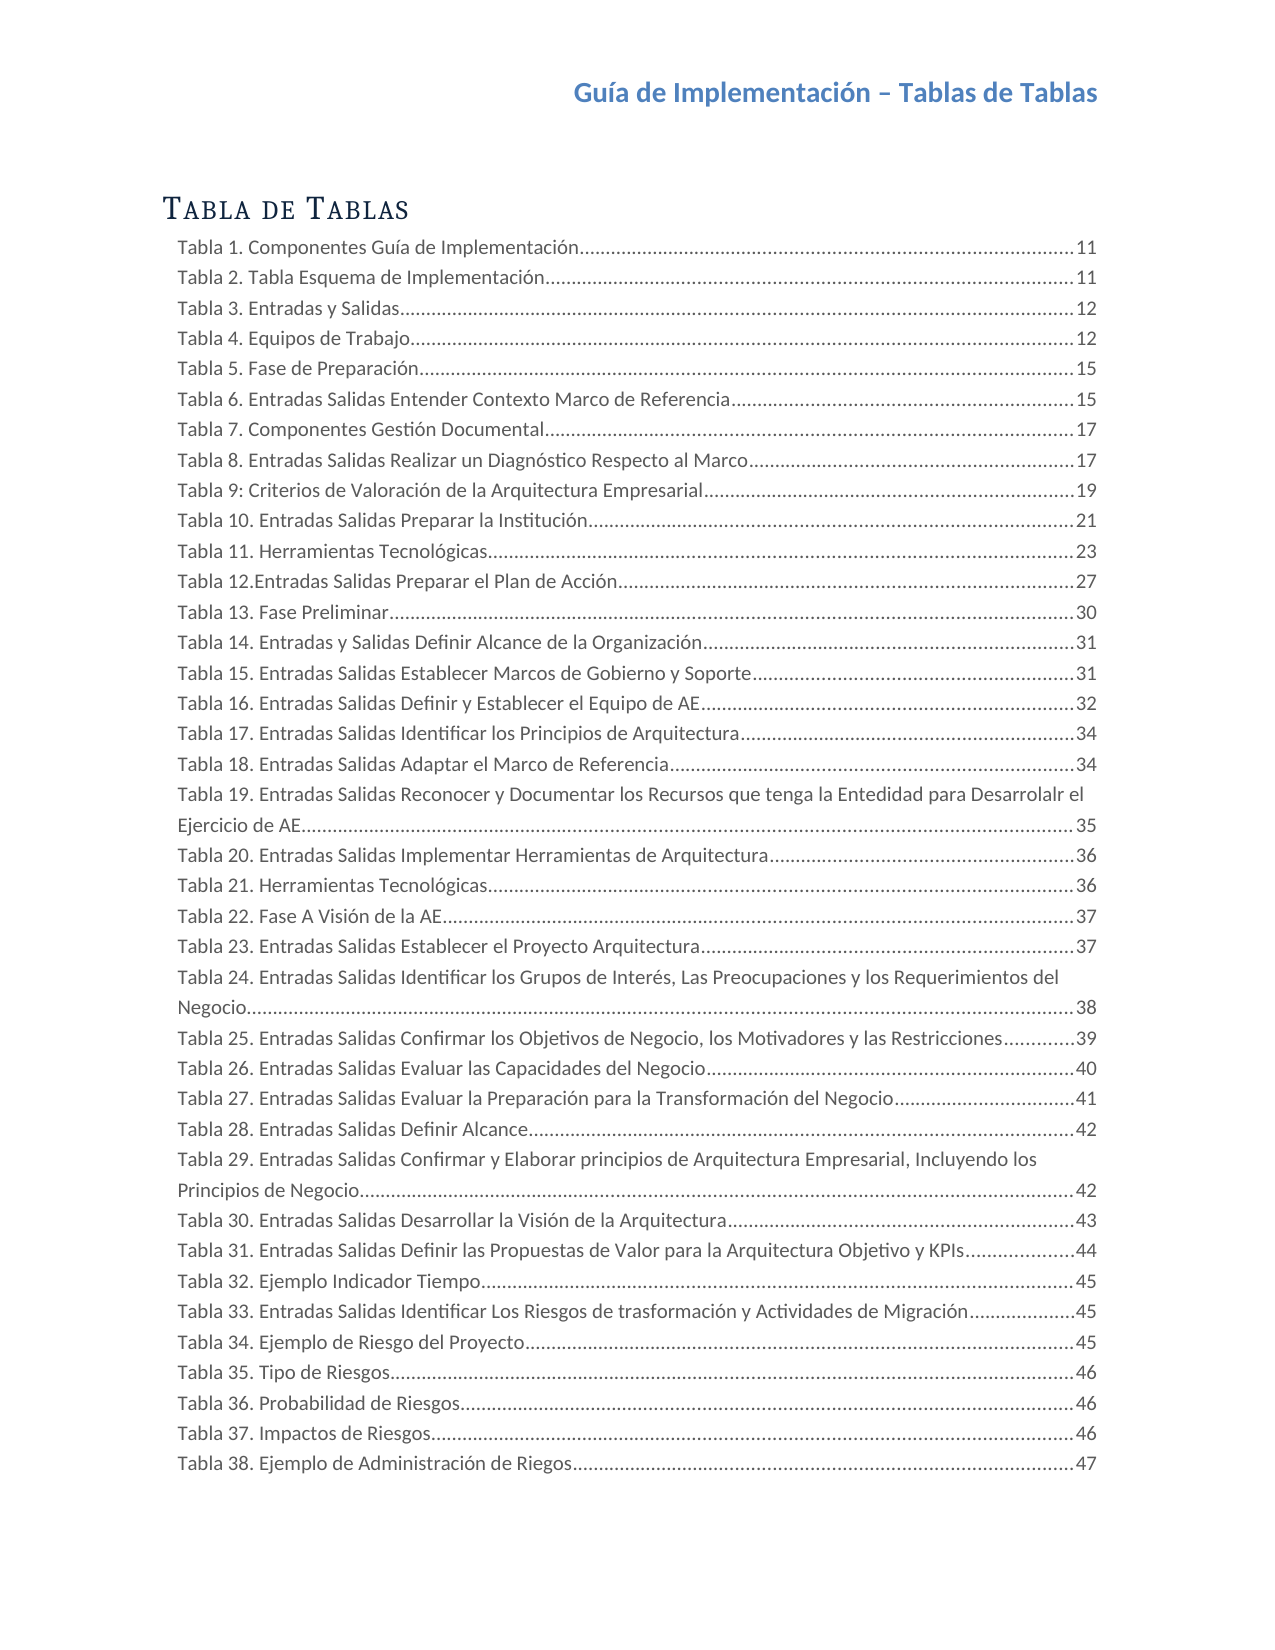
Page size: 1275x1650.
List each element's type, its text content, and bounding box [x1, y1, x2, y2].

text Tabla 2. Tabla Esquema de Implementación 11 [177, 264, 1098, 290]
text Tabla 6. Entradas Salidas Entender Contexto Marco de Referencia 15 [177, 386, 1098, 411]
subtitle Tabla de Tablas [162, 189, 1098, 228]
text Tabla 36. Probabilidad de Riesgos 46 [177, 1390, 1098, 1415]
text Tabla 27. Entradas Salidas Evaluar la Preparación para la Transformación del Negocio 41 [177, 1086, 1098, 1111]
text Tabla 12.Entradas Salidas Preparar el Plan de Acción 27 [177, 568, 1098, 594]
text Tabla 20. Entradas Salidas Implementar Herramientas de Arquitectura 36 [177, 842, 1098, 868]
text Tabla 26. Entradas Salidas Evaluar las Capacidades del Negocio 40 [177, 1055, 1098, 1081]
text Tabla 31. Entradas Salidas Definir las Propuestas de Valor para la Arquitectura Objetivo y KPIs 44 [177, 1238, 1098, 1263]
text Tabla 24. Entradas Salidas Identificar los Grupos de Interés, Las Preocupaciones y los Requerimientos del Negocio 38 [177, 964, 1098, 1020]
text Tabla 14. Entradas y Salidas Definir Alcance de la Organización 31 [177, 629, 1098, 655]
text Tabla 17. Entradas Salidas Identificar los Principios de Arquitectura 34 [177, 721, 1098, 746]
text Tabla 8. Entradas Salidas Realizar un Diagnóstico Respecto al Marco 17 [177, 447, 1098, 472]
text Tabla 25. Entradas Salidas Confirmar los Objetivos de Negocio, los Motivadores y las Restricciones 39 [177, 1025, 1098, 1050]
text Tabla 28. Entradas Salidas Definir Alcance 42 [177, 1116, 1098, 1141]
text Tabla 7. Componentes Gestión Documental 17 [177, 416, 1098, 442]
text Tabla 23. Entradas Salidas Establecer el Proyecto Arquitectura 37 [177, 933, 1098, 959]
text Tabla 29. Entradas Salidas Confirmar y Elaborar principios de Arquitectura Empresarial, Incluyendo los Principios de Negocio 42 [177, 1146, 1098, 1202]
text Tabla 21. Herramientas Tecnológicas 36 [177, 873, 1098, 898]
text Tabla 9: Criterios de Valoración de la Arquitectura Empresarial 19 [177, 477, 1098, 503]
text Tabla 1. Componentes Guía de Implementación 11 [177, 234, 1098, 259]
text Tabla 35. Tipo de Riesgos 46 [177, 1359, 1098, 1385]
text Tabla 32. Ejemplo Indicador Tiempo 45 [177, 1268, 1098, 1293]
text Tabla 13. Fase Preliminar 30 [177, 599, 1098, 624]
text Tabla 18. Entradas Salidas Adaptar el Marco de Referencia 34 [177, 751, 1098, 776]
text Tabla 30. Entradas Salidas Desarrollar la Visión de la Arquitectura 43 [177, 1207, 1098, 1233]
text Tabla 37. Impactos de Riesgos 46 [177, 1420, 1098, 1446]
text Tabla 34. Ejemplo de Riesgo del Proyecto 45 [177, 1329, 1098, 1354]
text Tabla 3. Entradas y Salidas 12 [177, 295, 1098, 320]
text Tabla 19. Entradas Salidas Reconocer y Documentar los Recursos que tenga la Entedidad para Desarrolalr el Ejercicio de AE 35 [177, 781, 1098, 837]
text Tabla 16. Entradas Salidas Definir y Establecer el Equipo de AE 32 [177, 690, 1098, 716]
text Tabla 10. Entradas Salidas Preparar la Institución 21 [177, 508, 1098, 533]
text Tabla 38. Ejemplo de Administración de Riegos 47 [177, 1451, 1098, 1476]
text Tabla 4. Equipos de Trabajo 12 [177, 325, 1098, 351]
text Tabla 22. Fase A Visión de la AE 37 [177, 903, 1098, 928]
text Tabla 15. Entradas Salidas Establecer Marcos de Gobierno y Soporte 31 [177, 660, 1098, 685]
text Tabla 5. Fase de Preparación 15 [177, 356, 1098, 381]
text Tabla 33. Entradas Salidas Identificar Los Riesgos de trasformación y Actividades de Migración 45 [177, 1298, 1098, 1324]
text Tabla 11. Herramientas Tecnológicas 23 [177, 538, 1098, 563]
